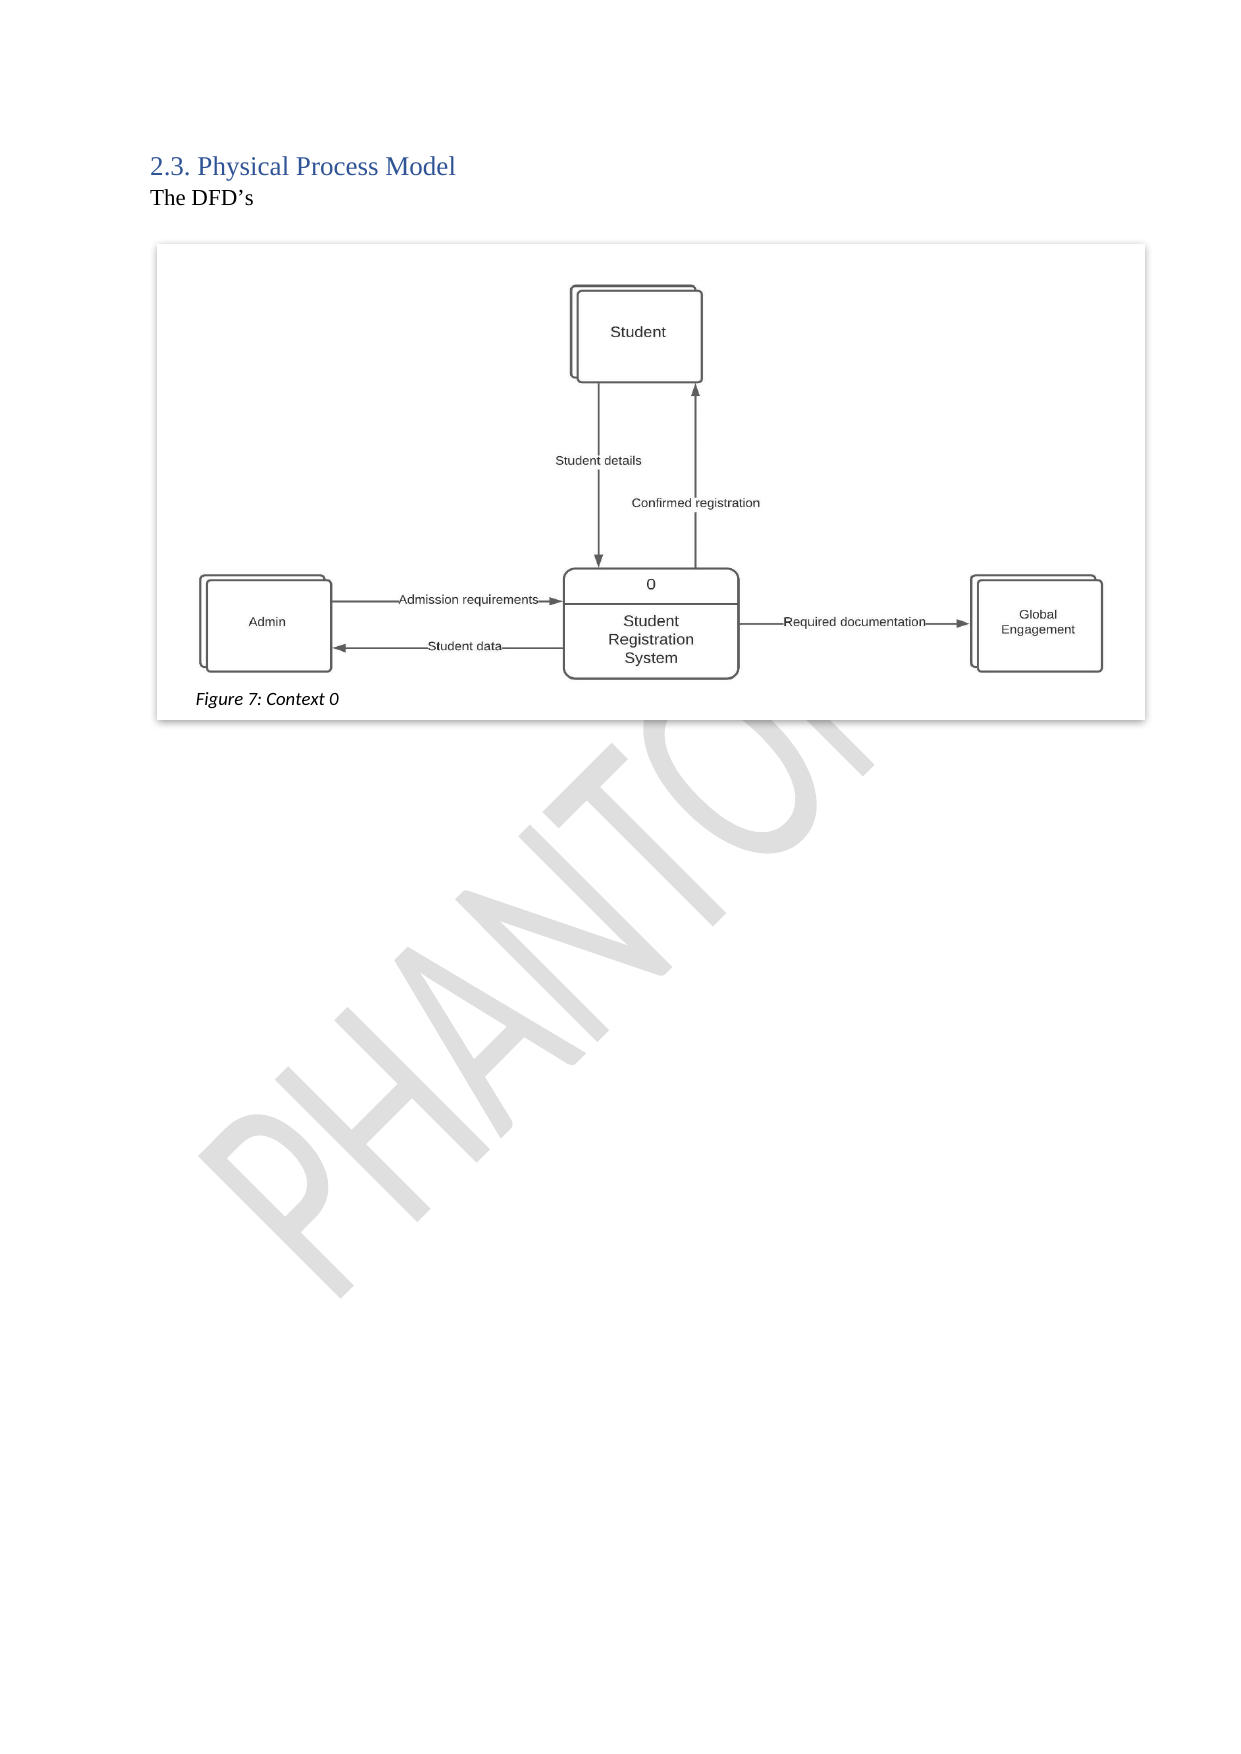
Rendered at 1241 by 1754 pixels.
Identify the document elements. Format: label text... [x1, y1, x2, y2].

subtitle 2.3. Physical Process Model [150, 150, 1090, 181]
text The DFD’s [150, 183, 1090, 210]
picture [172, 258, 1130, 706]
